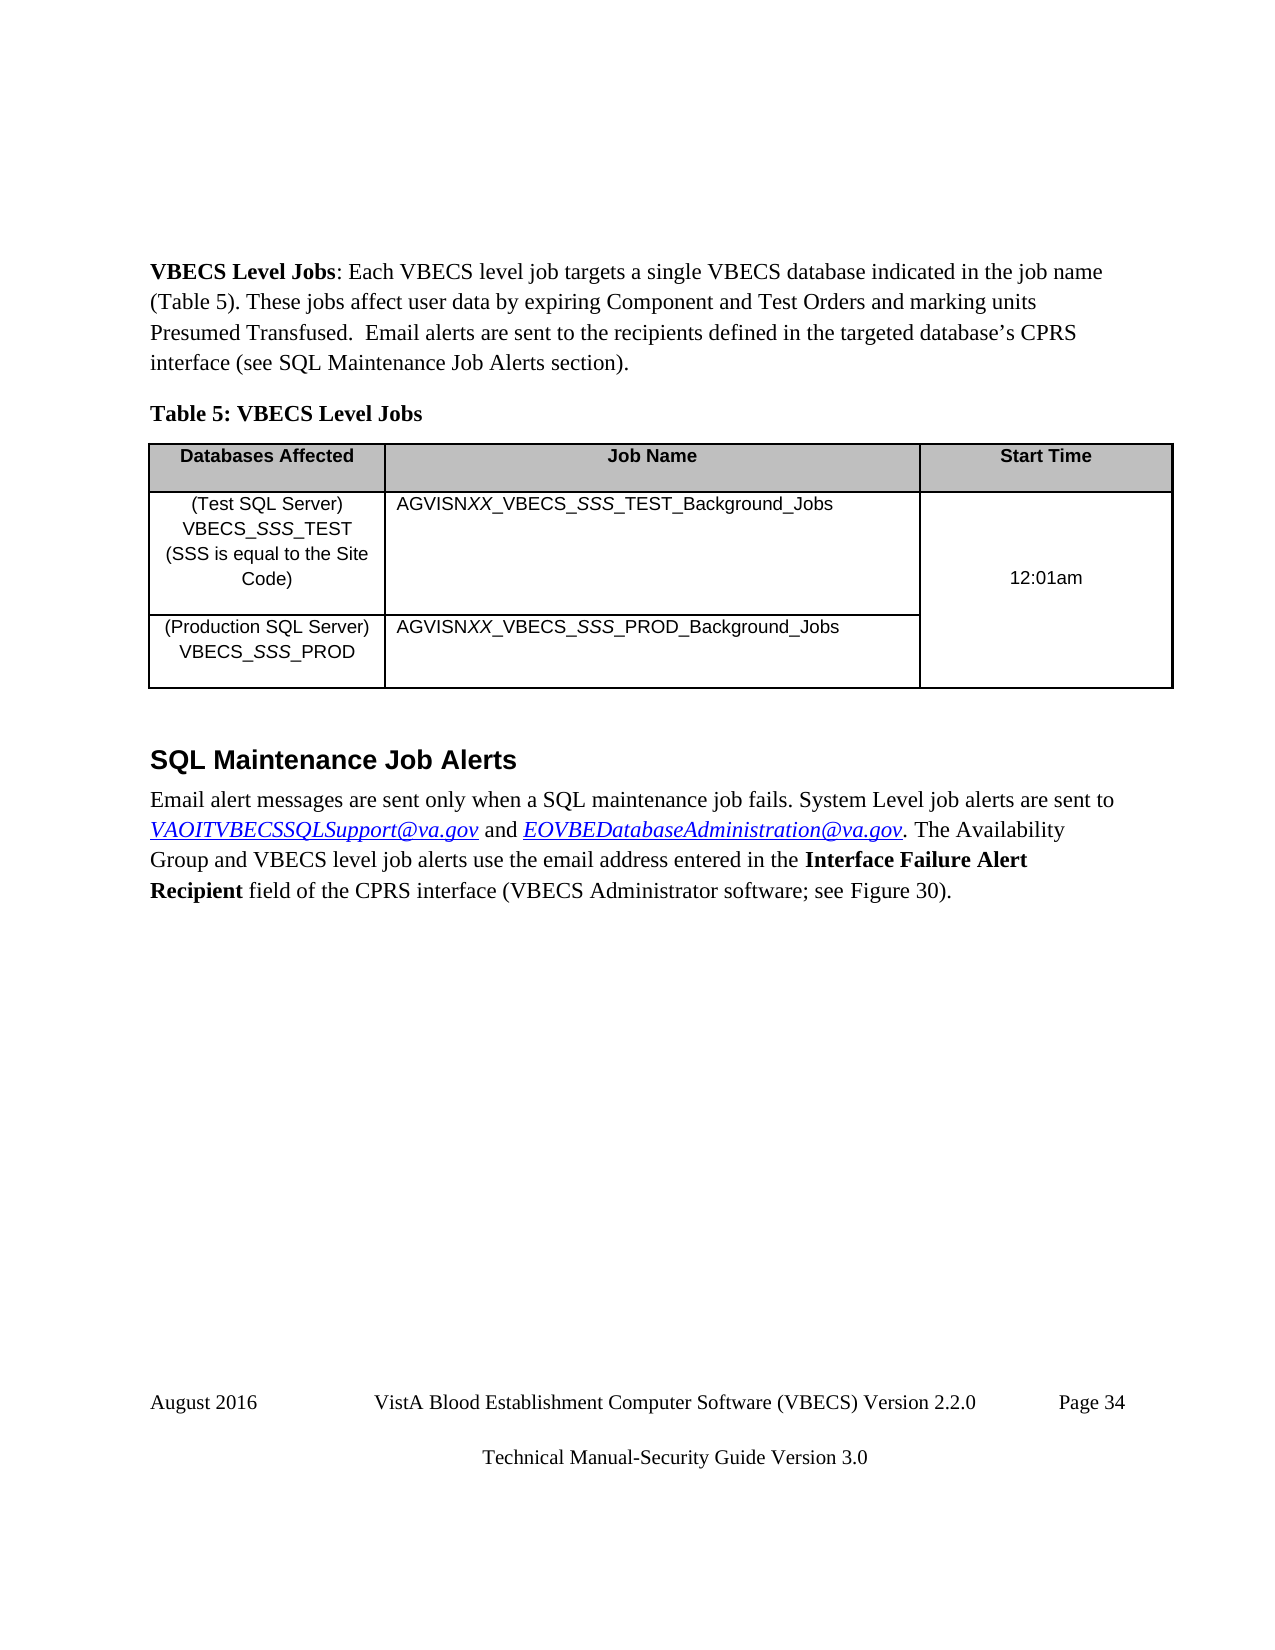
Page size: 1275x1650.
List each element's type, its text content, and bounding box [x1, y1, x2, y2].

table_cell 12:01am [921, 493, 1171, 687]
table_header Job Name [386, 445, 919, 491]
text Email alert messages are sent only when a SQL maintenance job fails. System Level job alerts are sent to VAOITVBECSSQLSupport@va.gov and EOVBEDatabaseAdministration@va.gov. The Availability Group and VBECS level job alerts use the email address entered in the Interface Failure Alert Recipient field of the CPRS interface (VBECS Administrator software; see Figure 30). [150, 786, 1125, 903]
table_header Databases Affected [150, 445, 384, 491]
text VBECS Level Jobs: Each VBECS level job targets a single VBECS database indicated in the job name (Table 5). These jobs affect user data by expiring Component and Test Orders and marking units Presumed Transfused. Email alerts are sent to the recipients defined in the targeted database’s CPRS interface (see SQL Maintenance Job Alerts section). [150, 258, 1125, 375]
table_cell AGVISNXX_VBECS_SSS_TEST_Background_Jobs [386, 493, 919, 613]
table_cell (Test SQL Server) VBECS_SSS_TEST (SSS is equal to the Site Code) [150, 493, 384, 613]
table_header Start Time [921, 445, 1171, 491]
subtitle SQL Maintenance Job Alerts [150, 744, 1125, 775]
table_cell (Production SQL Server) VBECS_SSS_PROD [150, 616, 384, 687]
text Table 5: VBECS Level Jobs [150, 400, 1125, 426]
table_cell AGVISNXX_VBECS_SSS_PROD_Background_Jobs [386, 616, 919, 687]
